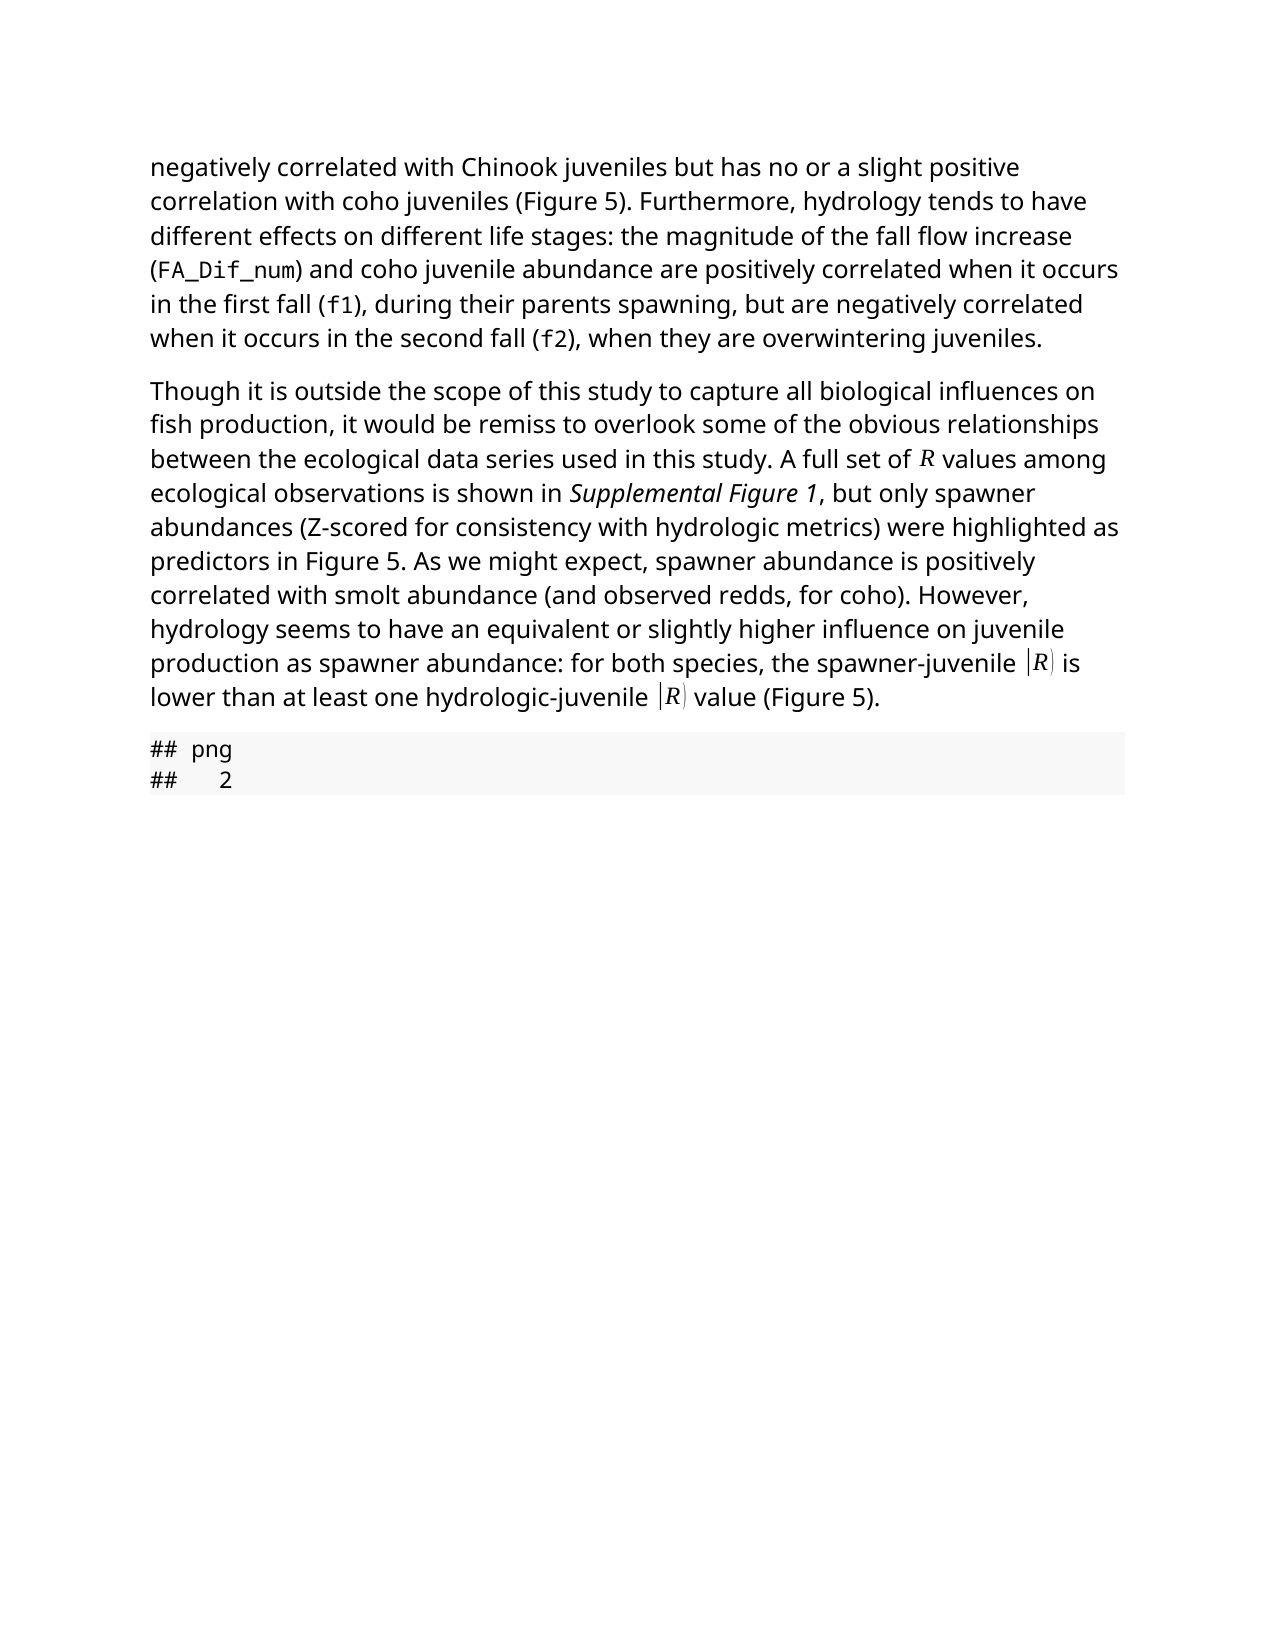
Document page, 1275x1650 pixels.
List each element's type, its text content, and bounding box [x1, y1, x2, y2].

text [150, 150, 1125, 354]
text Though it is outside the scope of this study to capture all biological influences on fish production, it would be remiss to overlook some of the obvious relationships between the ecological data series used in this study. A full set of values among ecological observations is shown in Supplemental Figure 1, but only spawner abundances (Z-scored for consistency with hydrologic metrics) were highlighted as predictors in Figure 5. As we might expect, spawner abundance is positively correlated with smolt abundance (and observed redds, for coho). However, hydrology seems to have an equivalent or slightly higher influence on juvenile production as spawner abundance: for both species, the spawner-juvenile is lower than at least one hydrologic-juvenile value (Figure 5). [150, 373, 1125, 714]
text ## png ## 2 [150, 732, 1125, 795]
